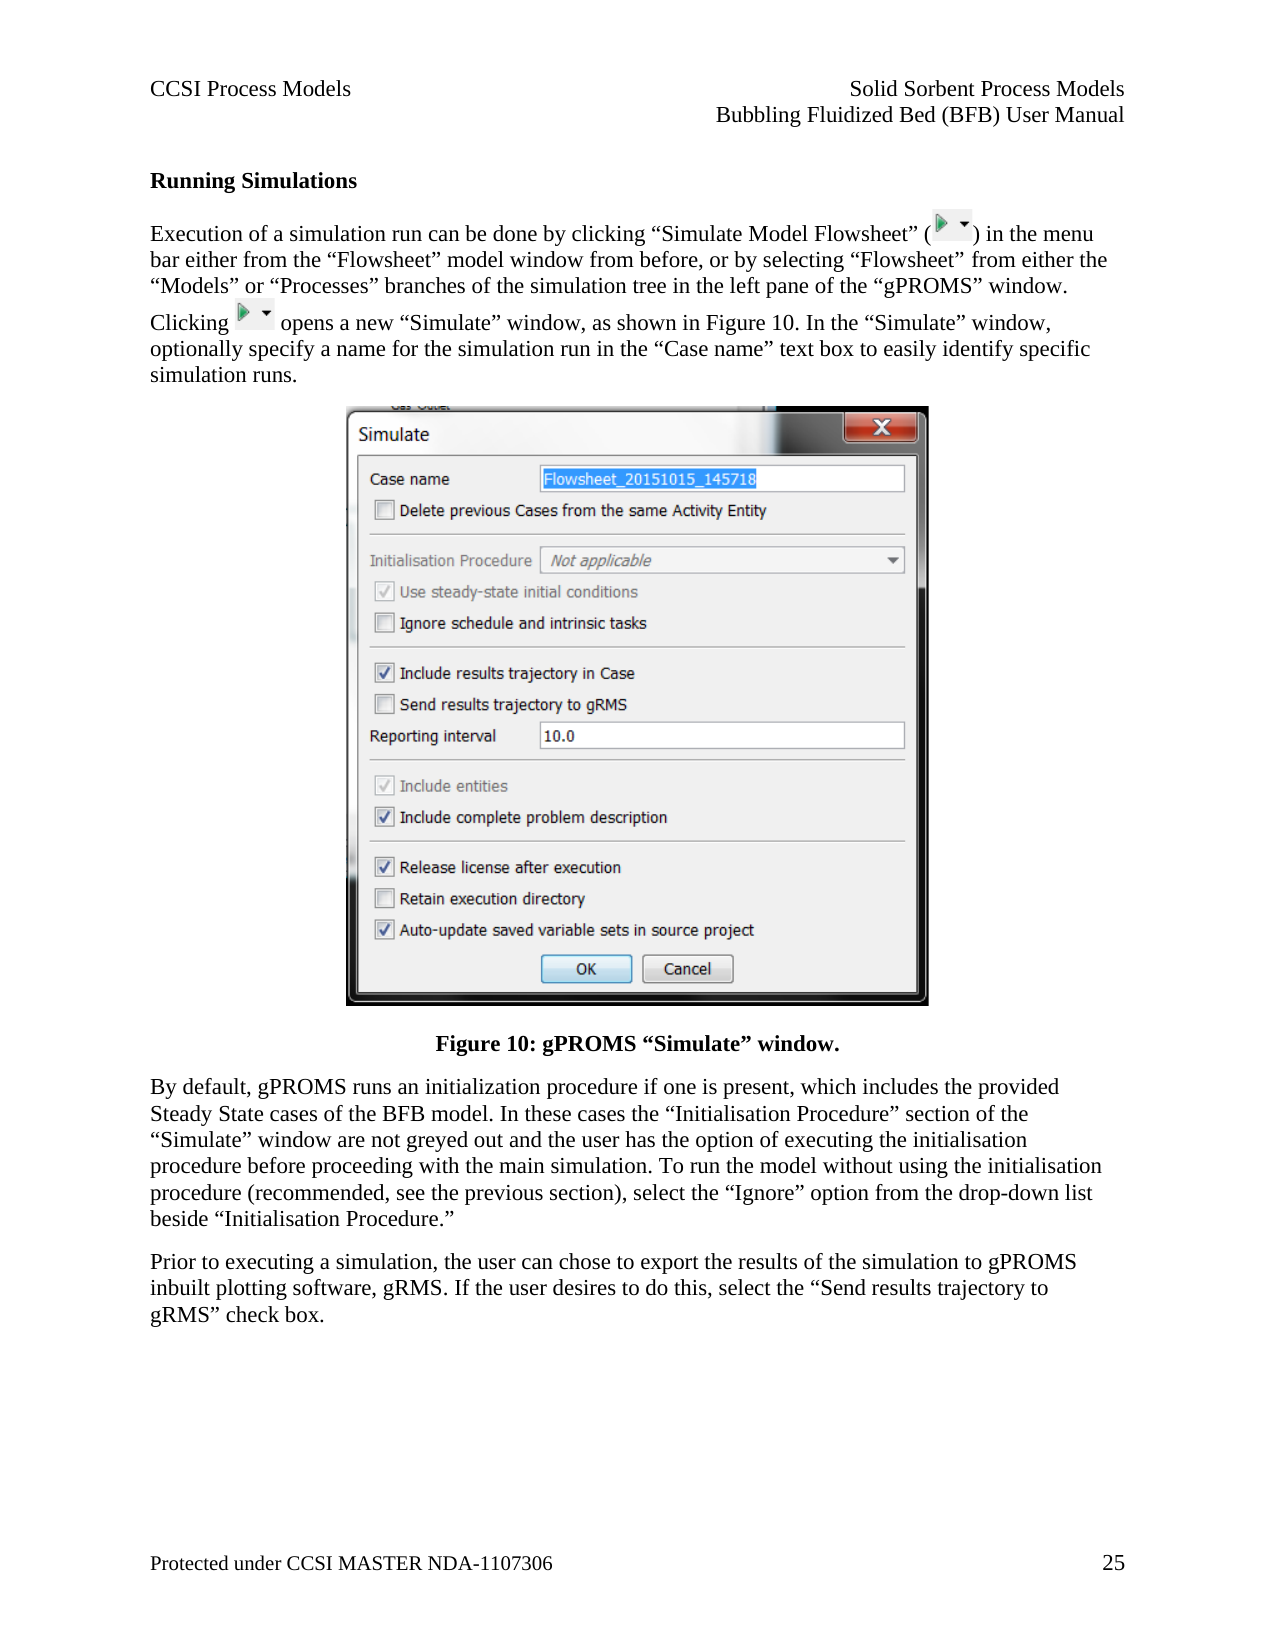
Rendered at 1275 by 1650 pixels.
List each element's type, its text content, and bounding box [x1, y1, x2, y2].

text Execution of a simulation run can be done by clicking “Simulate Model Flowsheet” () in the menu bar either from the “Flowsheet” model window from before, or by selecting “Flowsheet” from either the “Models” or “Processes” branches of the simulation tree in the left pane of the “gPROMS” window. Clicking opens a new “Simulate” window, as shown in Figure 10. In the “Simulate” window, optionally specify a name for the simulation run in the “Case name” text box to easily identify specific simulation runs. [150, 210, 1125, 388]
text By default, gPROMS runs an initialization procedure if one is present, which includes the provided Steady State cases of the BFB model. In these cases the “Initialisation Procedure” section of the “Simulate” window are not greyed out and the user has the option of executing the initialisation procedure before proceeding with the main simulation. To run the model without using the initialisation procedure (recommended, see the previous section), select the “Ignore” option from the drop-down list beside “Initialisation Procedure.” [150, 1073, 1125, 1231]
text Prior to executing a simulation, the user can chose to export the results of the simulation to gPROMS inbuilt plotting software, gRMS. If the user desires to do this, select the “Send results trajectory to gRMS” check box. [150, 1248, 1125, 1327]
picture [346, 406, 929, 1006]
picture [932, 209, 973, 241]
picture [234, 298, 275, 330]
text Running Simulations [150, 167, 1125, 193]
